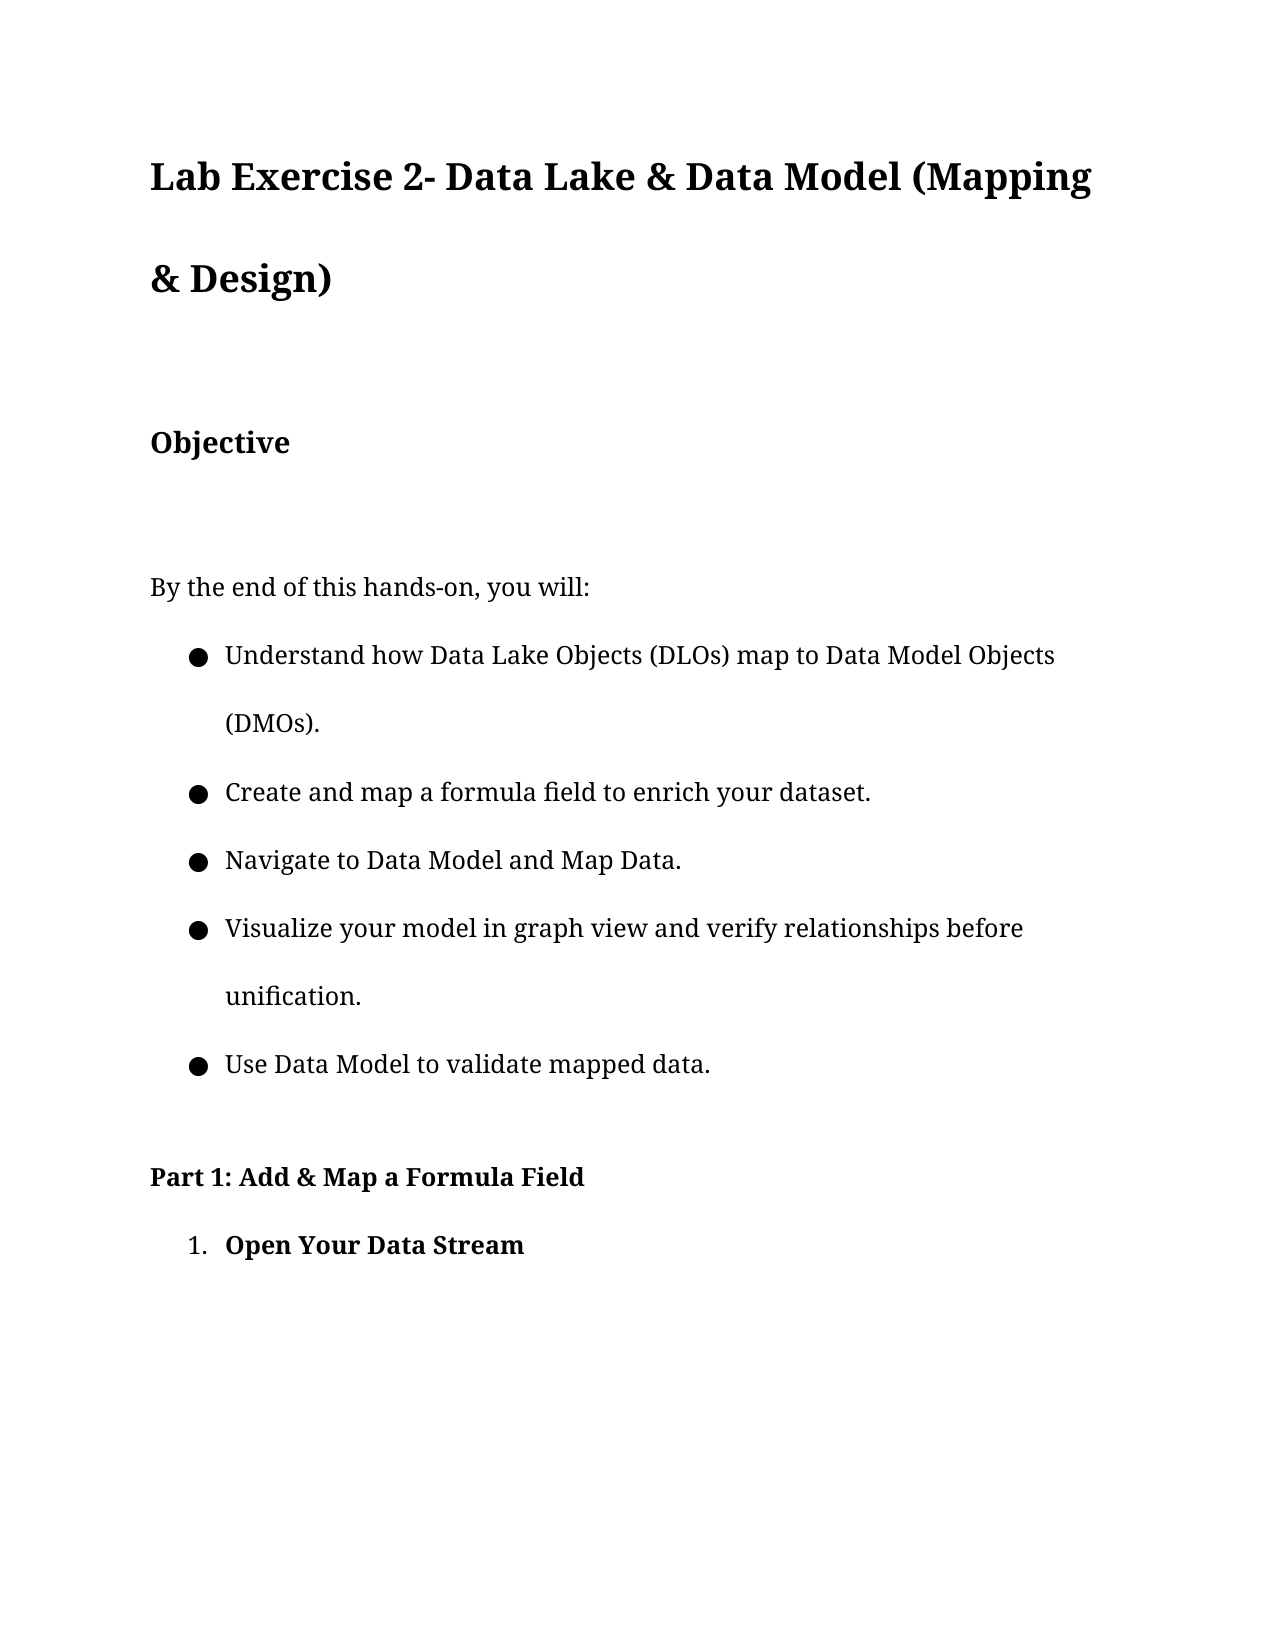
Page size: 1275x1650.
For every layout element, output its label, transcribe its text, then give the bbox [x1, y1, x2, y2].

text By the end of this hands-on, you will: [150, 570, 1125, 604]
list Create and map a formula field to enrich your dataset. [187, 774, 1125, 808]
list Understand how Data Lake Objects (DLOs) map to Data Model Objects (DMOs). [187, 638, 1125, 740]
subtitle Objective [150, 422, 1125, 462]
subtitle Lab Exercise 2- Data Lake & Data Model (Mapping & Design) [150, 150, 1125, 303]
list Navigate to Data Model and Map Data. [187, 842, 1125, 876]
list Visualize your model in graph view and verify relationships before unification. [187, 910, 1125, 1013]
subtitle Part 1: Add & Map a Formula Field [150, 1160, 1125, 1194]
list Open Your Data Stream [187, 1228, 1125, 1262]
list Use Data Model to validate mapped data. [187, 1047, 1125, 1133]
